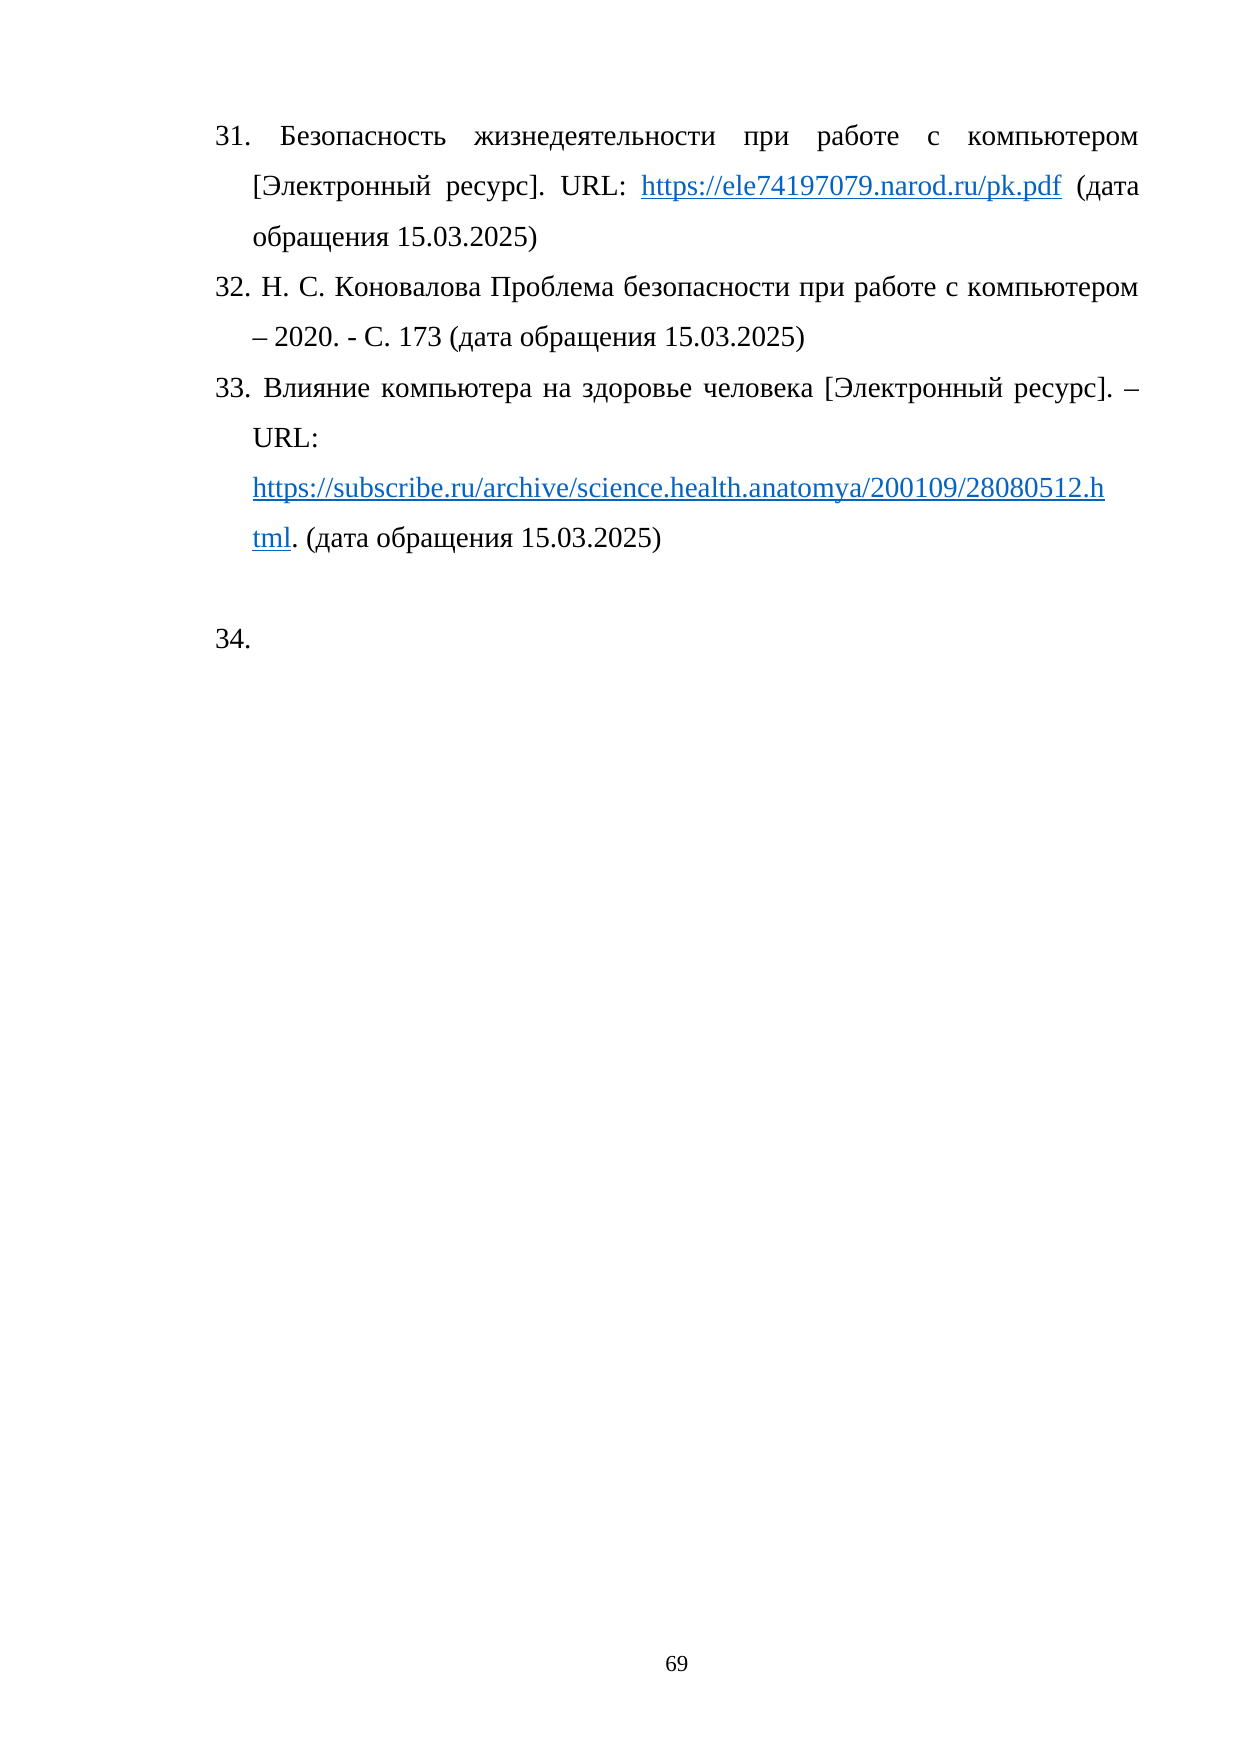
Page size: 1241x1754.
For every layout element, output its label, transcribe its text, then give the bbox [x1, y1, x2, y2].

list Влияние компьютера на здоровье человека [Электронный ресурс]. – URL: https://subscribe.ru/archive/science.health.anatomya/200109/28080512.html. (дата обращения 15.03.2025) [215, 370, 1139, 554]
list Безопасность жизнедеятельности при работе с компьютером [Электронный ресурс]. URL: https://ele74197079.narod.ru/pk.pdf (дата обращения 15.03.2025) [215, 118, 1139, 252]
list Н. С. Коновалова Проблема безопасности при работе с компьютером – 2020. - С. 173 (дата обращения 15.03.2025) [215, 269, 1139, 353]
